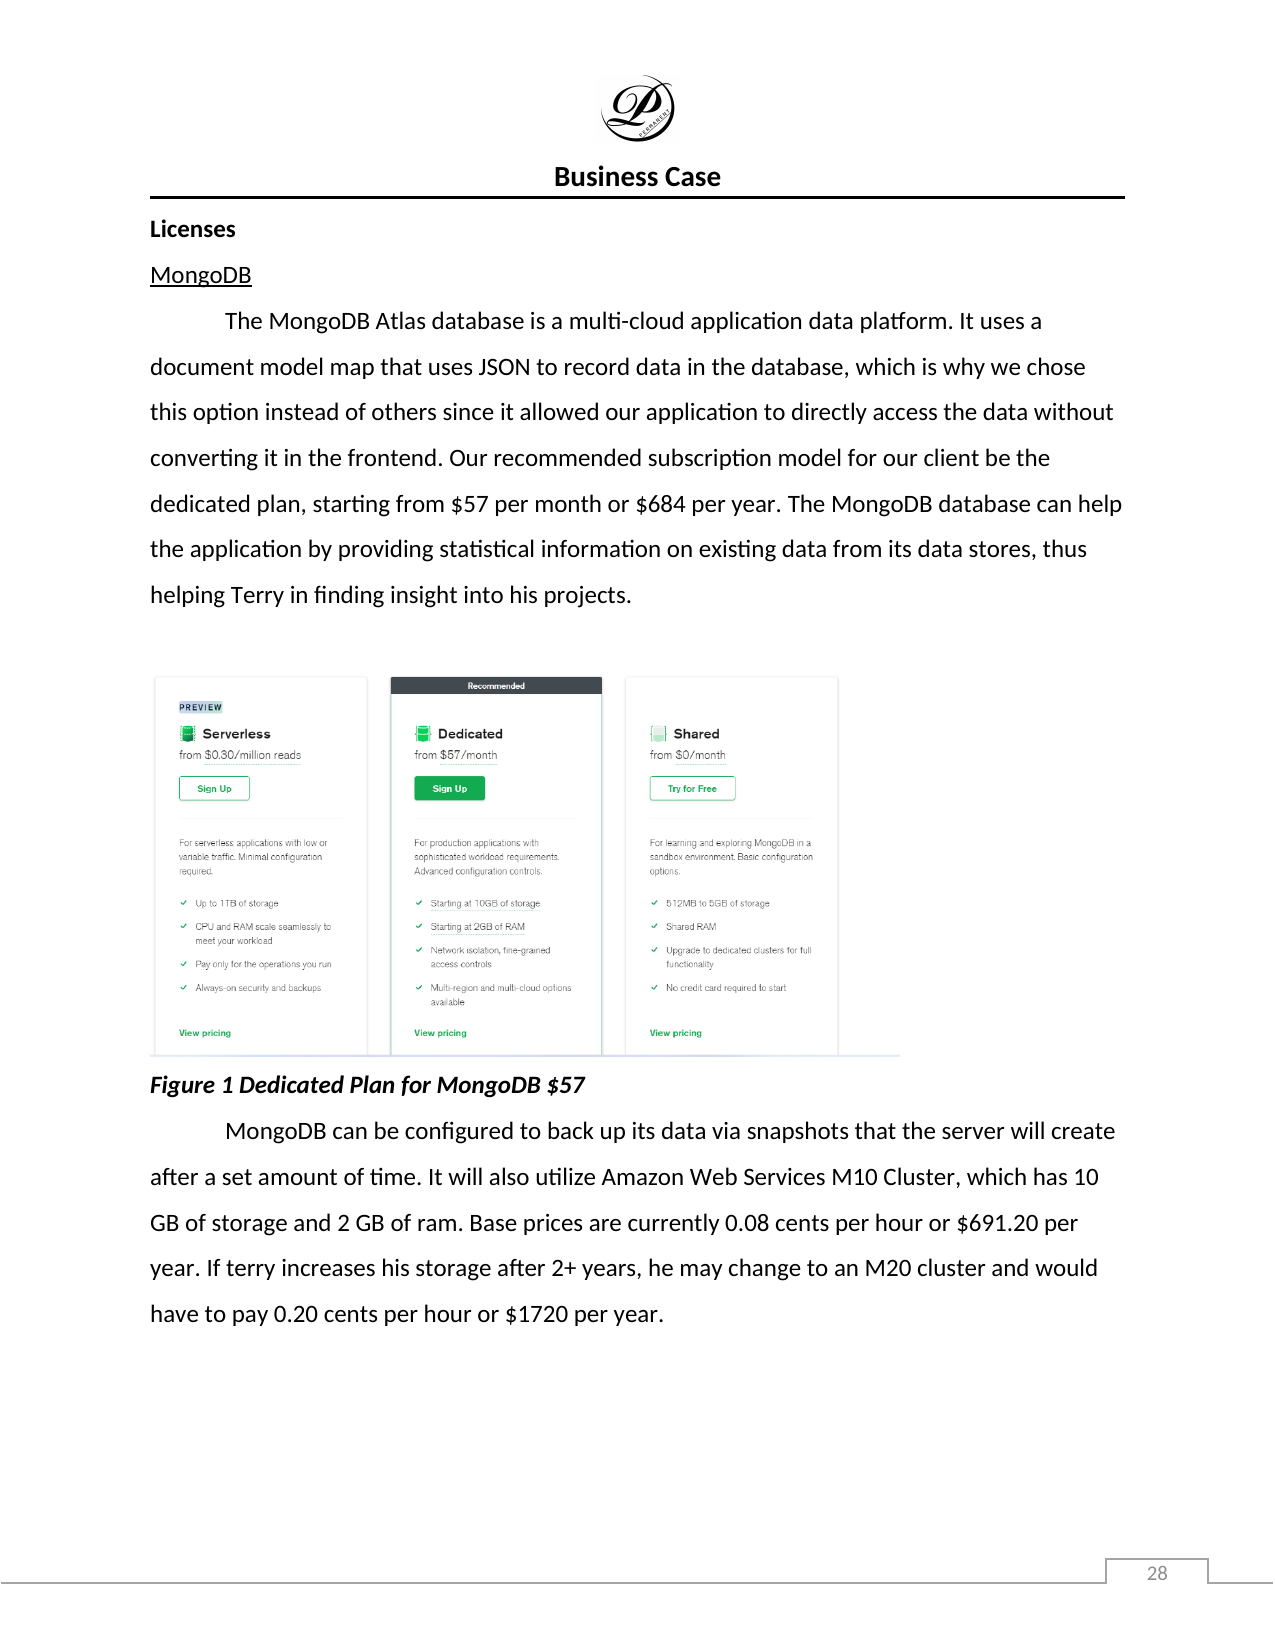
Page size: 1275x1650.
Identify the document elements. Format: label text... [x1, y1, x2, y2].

text The MongoDB Atlas database is a multi-cloud application data platform. It uses a document model map that uses JSON to record data in the database, which is why we chose this option instead of others since it allowed our application to directly access the data without converting it in the frontend. Our recommended subscription model for our client be the dedicated plan, starting from $57 per month or $684 per year. The MongoDB database can help the application by providing statistical information on existing data from its data stores, thus helping Terry in finding insight into his projects. [150, 305, 1125, 610]
text Figure 1 Dedicated Plan for MongoDB $57 [150, 1069, 1125, 1100]
text Licenses [150, 213, 1125, 244]
text MongoDB [150, 259, 1125, 290]
picture [150, 670, 901, 1057]
picture [593, 75, 682, 143]
text MongoDB can be configured to back up its data via snapshots that the server will create after a set amount of time. It will also utilize Amazon Web Services M10 Cluster, which has 10 GB of storage and 2 GB of ram. Base prices are currently 0.08 cents per hour or $691.20 per year. If terry increases his storage after 2+ years, he may change to an M20 cluster and would have to pay 0.20 cents per hour or $1720 per year. [150, 1115, 1125, 1329]
